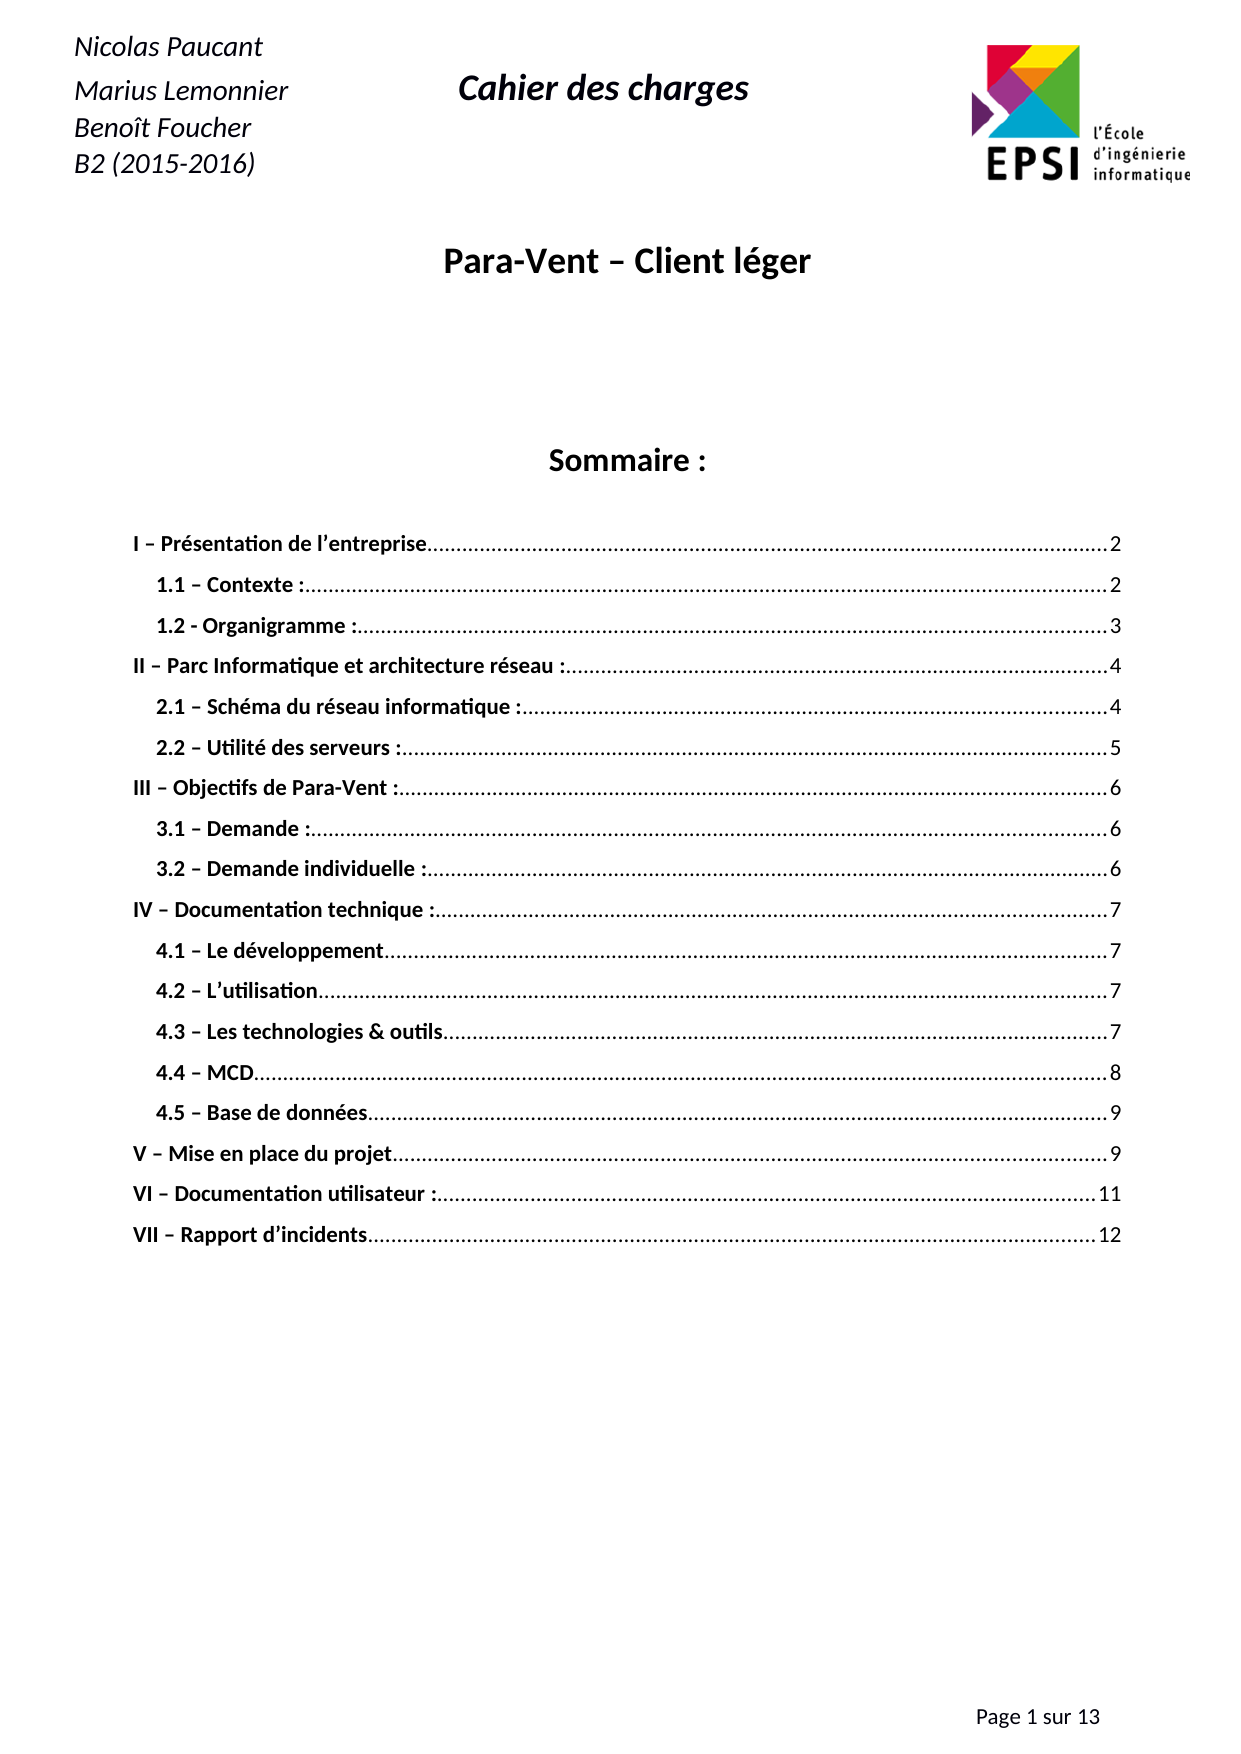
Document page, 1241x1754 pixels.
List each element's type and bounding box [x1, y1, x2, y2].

picture [971, 45, 1190, 183]
